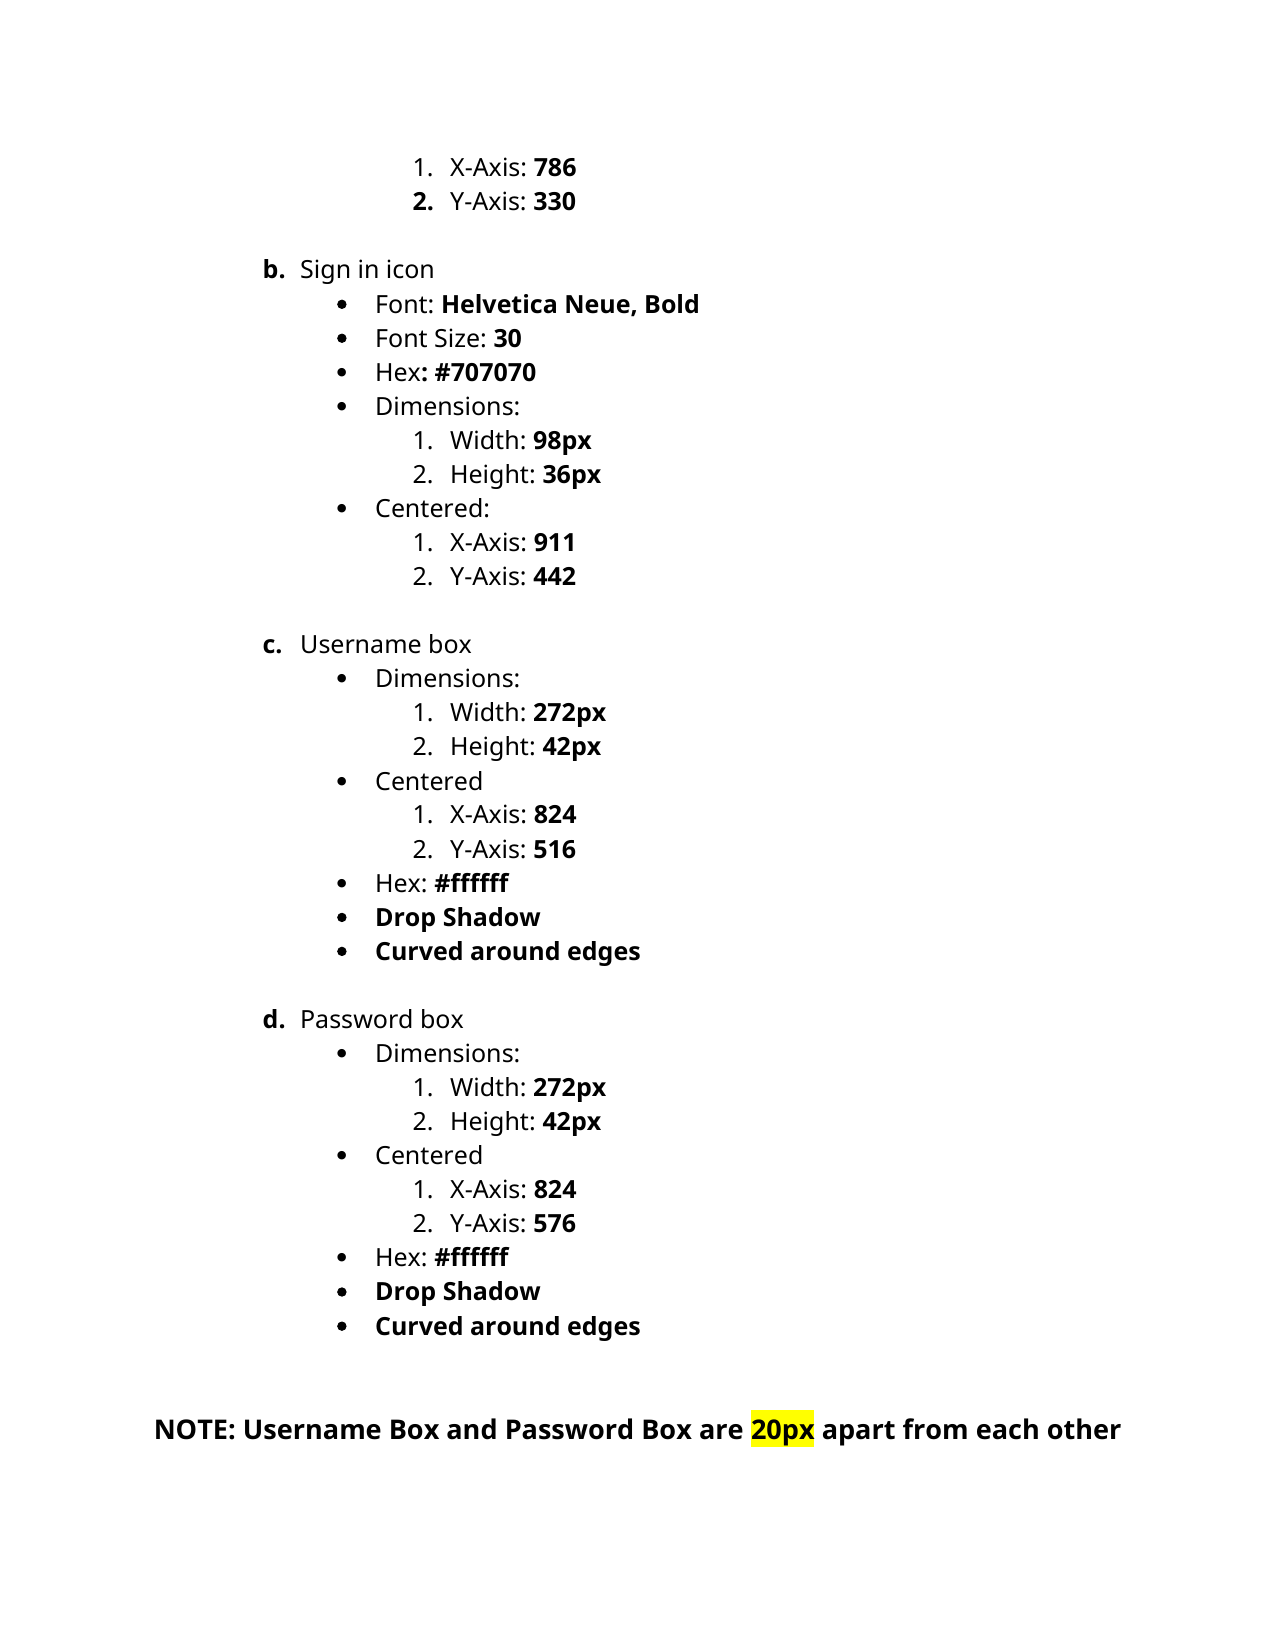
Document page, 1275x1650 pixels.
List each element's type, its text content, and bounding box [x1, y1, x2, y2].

list Centered [337, 1138, 1125, 1172]
list X-Axis: 786 [412, 150, 1125, 184]
list Centered [337, 763, 1125, 797]
list X-Axis: 824 [412, 1172, 1125, 1206]
list Curved around edges [337, 933, 1125, 967]
list Height: 42px [412, 729, 1125, 763]
list X-Axis: 911 [412, 525, 1125, 559]
text NOTE: Username Box and Password Box are 20px apart from each other [150, 1410, 751, 1447]
list Y-Axis: 442 [412, 559, 1125, 593]
list Dimensions: [337, 1036, 1125, 1070]
list Hex: #707070 [337, 354, 1125, 388]
list Username box [262, 627, 1125, 661]
list Width: 272px [412, 695, 1125, 729]
list Drop Shadow [337, 1274, 1125, 1308]
text NOTE: Username Box and Password Box are 20px apart from each other [814, 1410, 1125, 1447]
list Font: Helvetica Neue, Bold [337, 286, 1125, 320]
list Sign in icon [262, 252, 1125, 286]
list Width: 98px [412, 422, 1125, 457]
list Hex: #ffffff [337, 1240, 1125, 1274]
list Centered: [337, 491, 1125, 525]
list Drop Shadow [337, 899, 1125, 933]
list Height: 42px [412, 1104, 1125, 1138]
list Y-Axis: 516 [412, 831, 1125, 865]
list Hex: #ffffff [337, 865, 1125, 899]
list Dimensions: [337, 388, 1125, 422]
list Curved around edges [337, 1308, 1125, 1342]
list Height: 36px [412, 457, 1125, 491]
list Dimensions: [337, 661, 1125, 695]
list Password box [262, 1002, 1125, 1036]
list Y-Axis: 576 [412, 1206, 1125, 1240]
list Font Size: 30 [337, 320, 1125, 354]
list Y-Axis: 330 [412, 184, 1125, 218]
list Width: 272px [412, 1070, 1125, 1104]
list X-Axis: 824 [412, 797, 1125, 831]
